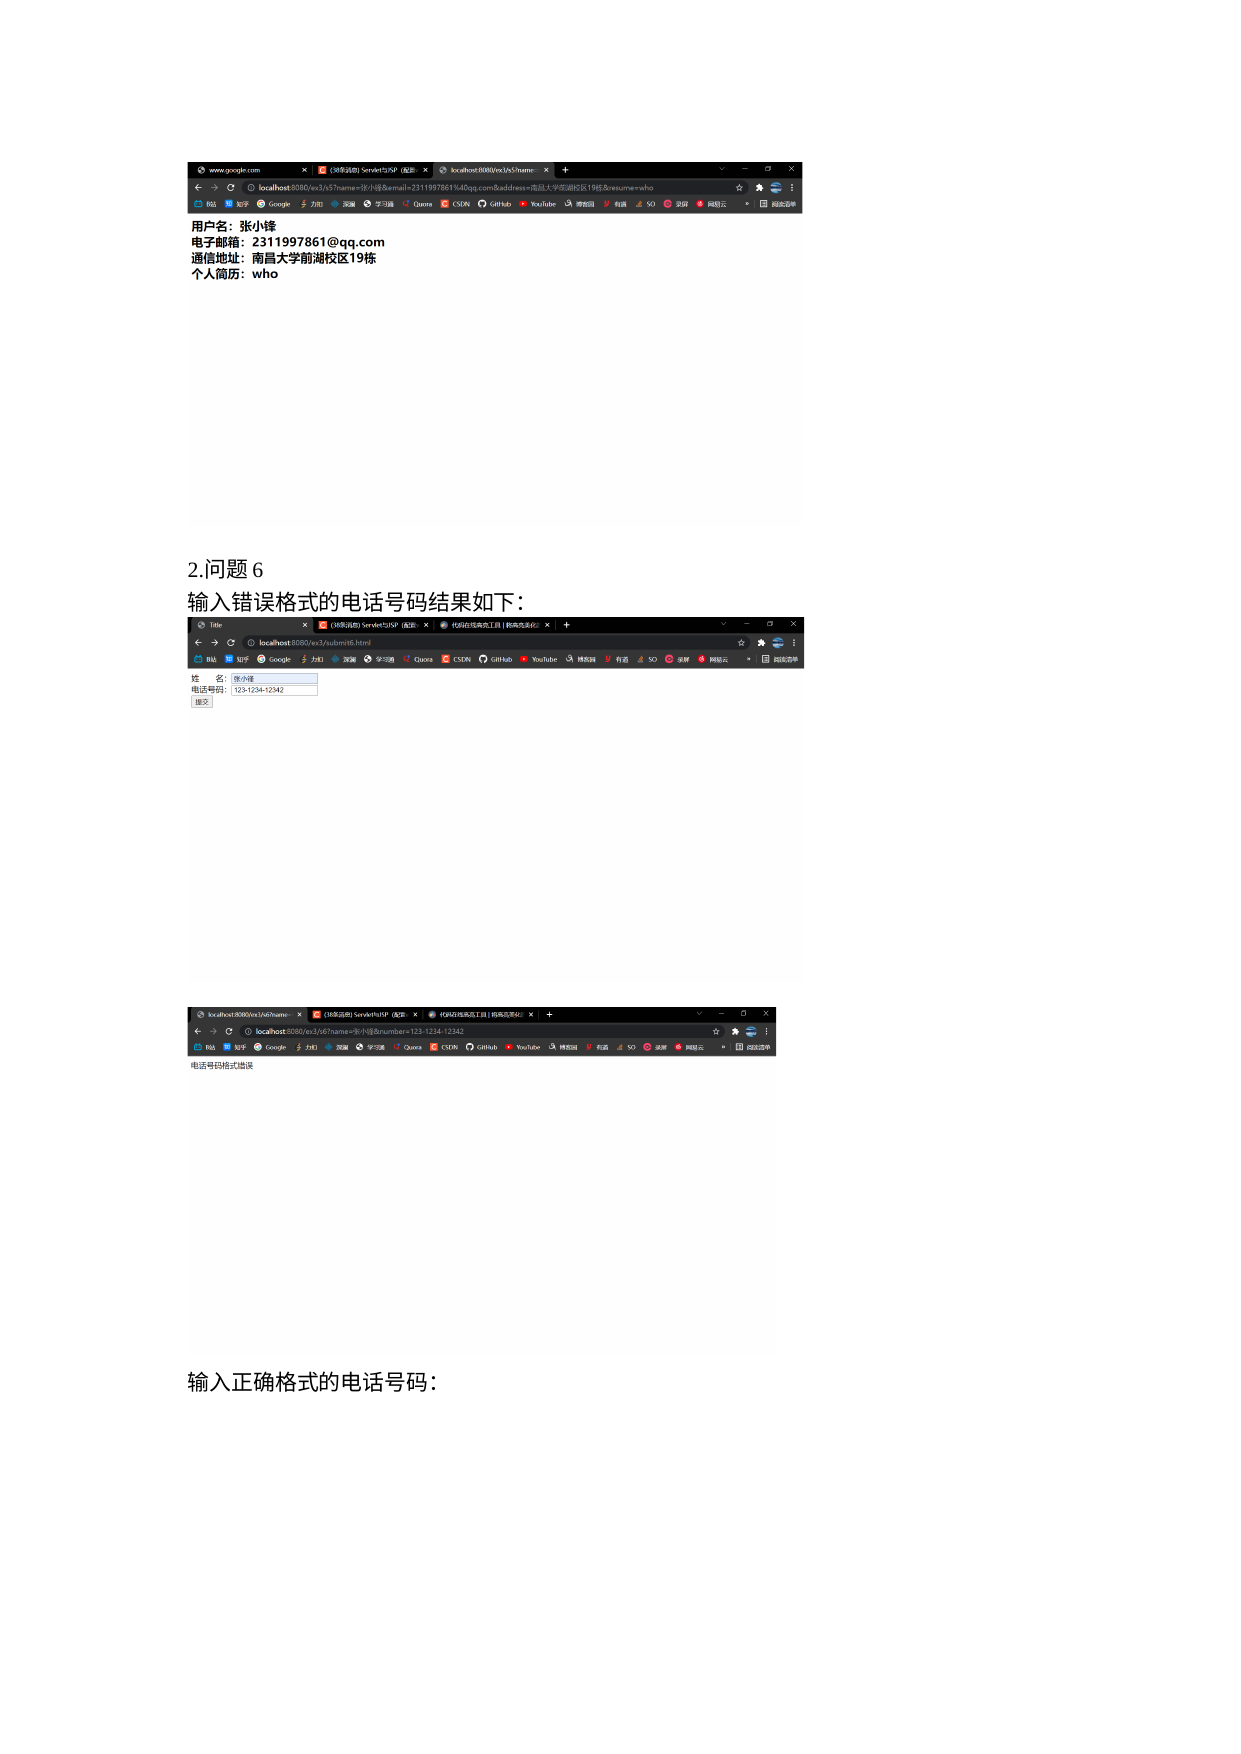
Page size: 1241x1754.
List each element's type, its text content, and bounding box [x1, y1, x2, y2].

text 输入正确格式的电话号码： [187, 1364, 1053, 1397]
picture [187, 1007, 777, 1355]
picture [187, 617, 805, 982]
text 2.问题6 [187, 552, 1053, 584]
text 输入错误格式的电话号码结果如下： [187, 584, 1053, 617]
picture [187, 162, 803, 526]
